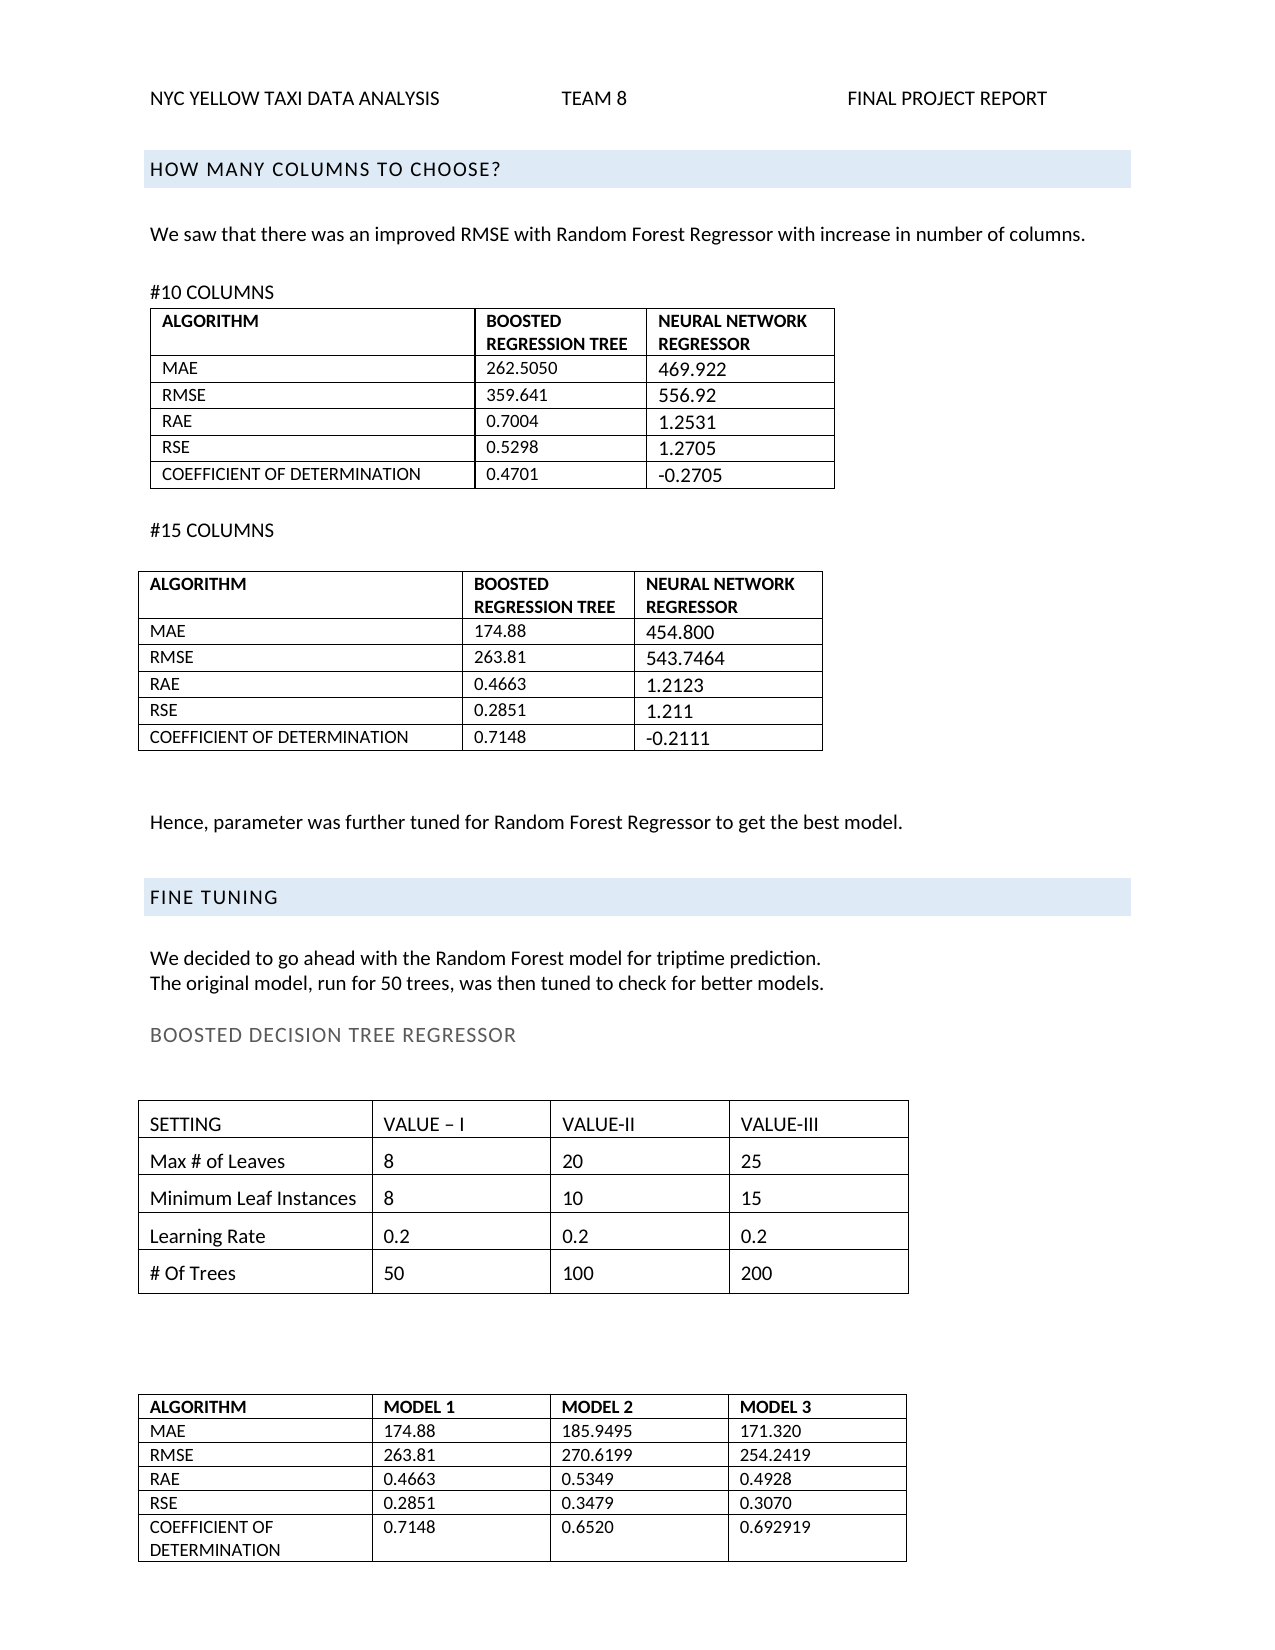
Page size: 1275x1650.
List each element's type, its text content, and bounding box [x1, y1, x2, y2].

table_cell Learning Rate [139, 1213, 372, 1249]
table_cell 0.2 [373, 1213, 550, 1249]
table_cell 1.2705 [647, 436, 834, 461]
table_cell 263.81 [463, 645, 634, 671]
table_cell 174.88 [373, 1419, 550, 1442]
subtitle how many columns to choose? [150, 156, 1125, 182]
table_cell 359.641 [476, 383, 646, 408]
text Hence, parameter was further tuned for Random Forest Regressor to get the best model. [150, 809, 1125, 835]
table_cell 0.4663 [373, 1467, 550, 1490]
table_cell 8 [373, 1138, 550, 1174]
table_cell Max # of Leaves [139, 1138, 372, 1174]
table_cell 0.2 [551, 1213, 729, 1249]
table_header ALGORITHM [139, 572, 462, 618]
table_cell 0.3479 [551, 1491, 728, 1514]
table_cell 174.88 [463, 619, 634, 644]
table_header VALUE-III [730, 1101, 908, 1137]
table_cell 454.800 [635, 619, 822, 644]
table_header VALUE-II [551, 1101, 729, 1137]
table_cell 0.7004 [476, 409, 646, 434]
table_cell RSE [139, 698, 462, 724]
table_cell RMSE [139, 1443, 372, 1466]
table_cell 1.2531 [647, 409, 834, 434]
table_cell 0.6520 [551, 1515, 728, 1561]
table_cell 0.4928 [729, 1467, 906, 1490]
table_cell 10 [551, 1175, 729, 1212]
table_cell 0.7148 [373, 1515, 550, 1561]
table_cell Minimum Leaf Instances [139, 1175, 372, 1212]
table_cell RMSE [151, 383, 474, 408]
table_cell 200 [730, 1250, 908, 1293]
table_cell 1.211 [635, 698, 822, 724]
subtitle Boosted decision tree regressor [150, 1021, 1125, 1048]
table_cell 0.692919 [729, 1515, 906, 1561]
table_cell -0.2705 [647, 462, 834, 487]
table_header MODEL 1 [373, 1395, 550, 1418]
table_cell 543.7464 [635, 645, 822, 671]
table_cell # Of Trees [139, 1250, 372, 1293]
table_cell RAE [139, 1467, 372, 1490]
table_cell 1.2123 [635, 672, 822, 697]
table_cell 254.2419 [729, 1443, 906, 1466]
text The original model, run for 50 trees, was then tuned to check for better models. [150, 971, 1125, 996]
table_header MODEL 3 [729, 1395, 906, 1418]
table_cell 0.4663 [463, 672, 634, 697]
text We decided to go ahead with the Random Forest model for triptime prediction. [150, 945, 1125, 971]
table_header VALUE – I [373, 1101, 550, 1137]
table_header MODEL 2 [551, 1395, 728, 1418]
table_cell 8 [373, 1175, 550, 1212]
table_cell 0.3070 [729, 1491, 906, 1514]
table_header BOOSTED REGRESSION TREE [476, 309, 646, 355]
table_cell RSE [139, 1491, 372, 1514]
subtitle Fine tuning [150, 884, 1125, 910]
text We saw that there was an improved RMSE with Random Forest Regressor with increase in number of columns. [150, 221, 1125, 246]
table_cell MAE [151, 356, 474, 382]
table_cell 100 [551, 1250, 729, 1293]
table_header NEURAL NETWORK REGRESSOR [635, 572, 822, 618]
table_header NEURAL NETWORK REGRESSOR [647, 309, 834, 355]
table_header ALGORITHM [151, 309, 474, 355]
table_cell RSE [151, 436, 474, 461]
table_cell 15 [730, 1175, 908, 1212]
table_cell COEFFICIENT OF DETERMINATION [151, 462, 474, 487]
table_cell COEFFICIENT OF DETERMINATION [139, 725, 462, 750]
table_cell 0.2 [730, 1213, 908, 1249]
table_cell 25 [730, 1138, 908, 1174]
table_cell RMSE [139, 645, 462, 671]
table_cell 0.4701 [476, 462, 646, 487]
table_header ALGORITHM [139, 1395, 372, 1418]
table_cell RAE [151, 409, 474, 434]
table_cell 0.2851 [373, 1491, 550, 1514]
text #15 COLUMNS [150, 518, 1125, 543]
table_cell MAE [139, 619, 462, 644]
table_cell 262.5050 [476, 356, 646, 382]
table_cell 0.7148 [463, 725, 634, 750]
table_cell 263.81 [373, 1443, 550, 1466]
table_cell COEFFICIENT OF DETERMINATION [139, 1515, 372, 1561]
table_cell MAE [139, 1419, 372, 1442]
table_cell 171.320 [729, 1419, 906, 1442]
table_cell 50 [373, 1250, 550, 1293]
table_cell 556.92 [647, 383, 834, 408]
text #10 COLUMNS [150, 279, 1125, 304]
table_cell 0.5298 [476, 436, 646, 461]
table_cell 469.922 [647, 356, 834, 382]
table_cell 185.9495 [551, 1419, 728, 1442]
table_header SETTING [139, 1101, 372, 1137]
table_cell 0.2851 [463, 698, 634, 724]
table_cell 20 [551, 1138, 729, 1174]
table_header BOOSTED REGRESSION TREE [463, 572, 634, 618]
table_cell 0.5349 [551, 1467, 728, 1490]
table_cell RAE [139, 672, 462, 697]
table_cell 270.6199 [551, 1443, 728, 1466]
table_cell -0.2111 [635, 725, 822, 750]
